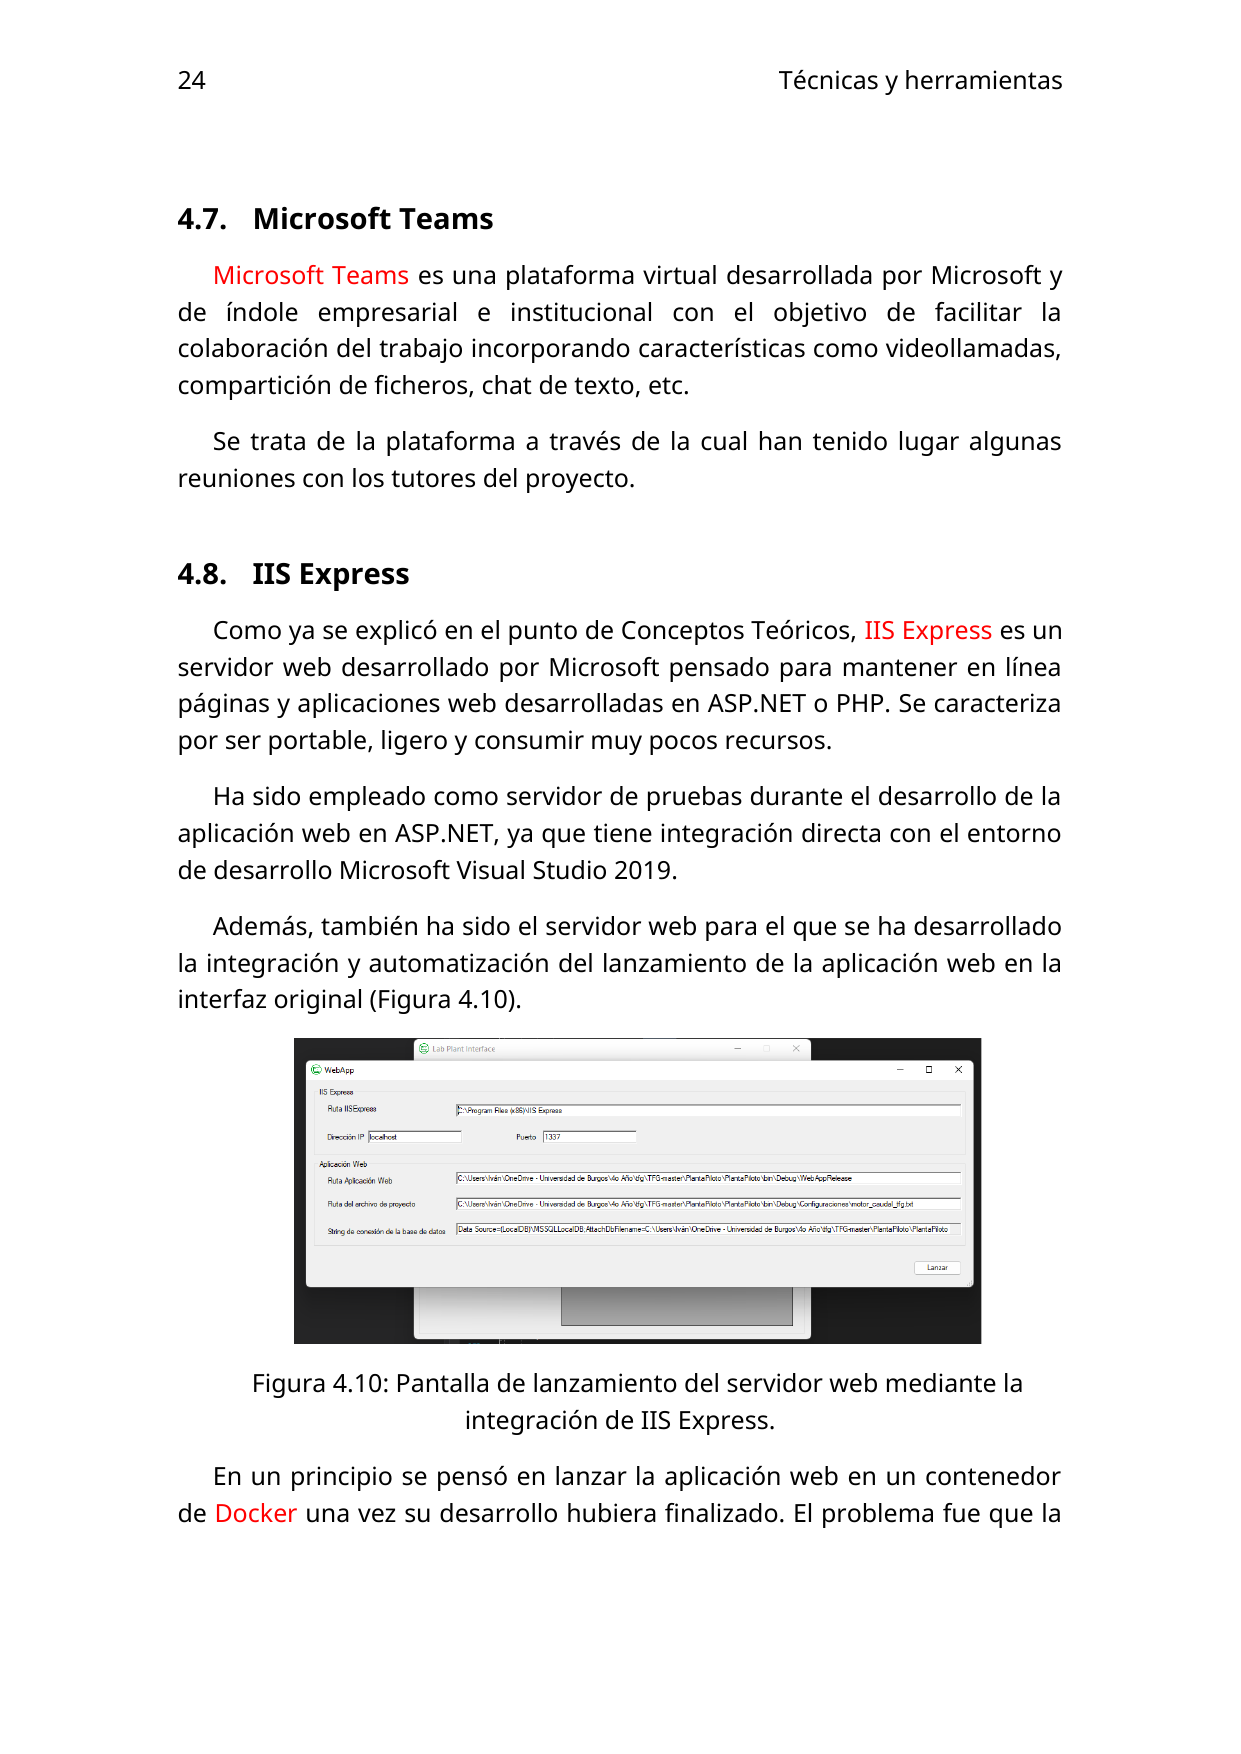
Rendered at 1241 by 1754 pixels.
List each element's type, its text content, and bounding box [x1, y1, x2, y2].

text Microsoft Teams es una plataforma virtual desarrollada por Microsoft y de índole empresarial e institucional con el objetivo de facilitar la colaboración del trabajo incorporando características como videollamadas, compartición de ficheros, chat de texto, etc. [177, 258, 1063, 402]
text Como ya se explicó en el punto de Conceptos Teóricos, IIS Express es un servidor web desarrollado por Microsoft pensado para mantener en línea páginas y aplicaciones web desarrolladas en ASP.NET o PHP. Se caracteriza por ser portable, ligero y consumir muy pocos recursos. [177, 612, 1063, 757]
list IIS Express [177, 553, 1063, 593]
picture [294, 1038, 982, 1344]
text Se trata de la plataforma a través de la cual han tenido lugar algunas reuniones con los tutores del proyecto. [177, 424, 1063, 495]
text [177, 1458, 1063, 1529]
list Microsoft Teams [177, 199, 1063, 238]
text Ha sido empleado como servidor de pruebas durante el desarrollo de la aplicación web en ASP.NET, ya que tiene integración directa con el entorno de desarrollo Microsoft Visual Studio 2019. [177, 779, 1063, 886]
text Figura 4.10: Pantalla de lanzamiento del servidor web mediante la integración de IIS Express. [177, 1366, 1063, 1437]
text Además, también ha sido el servidor web para el que se ha desarrollado la integración y automatización del lanzamiento de la aplicación web en la interfaz original (Figura 4.10). [177, 908, 1063, 1016]
